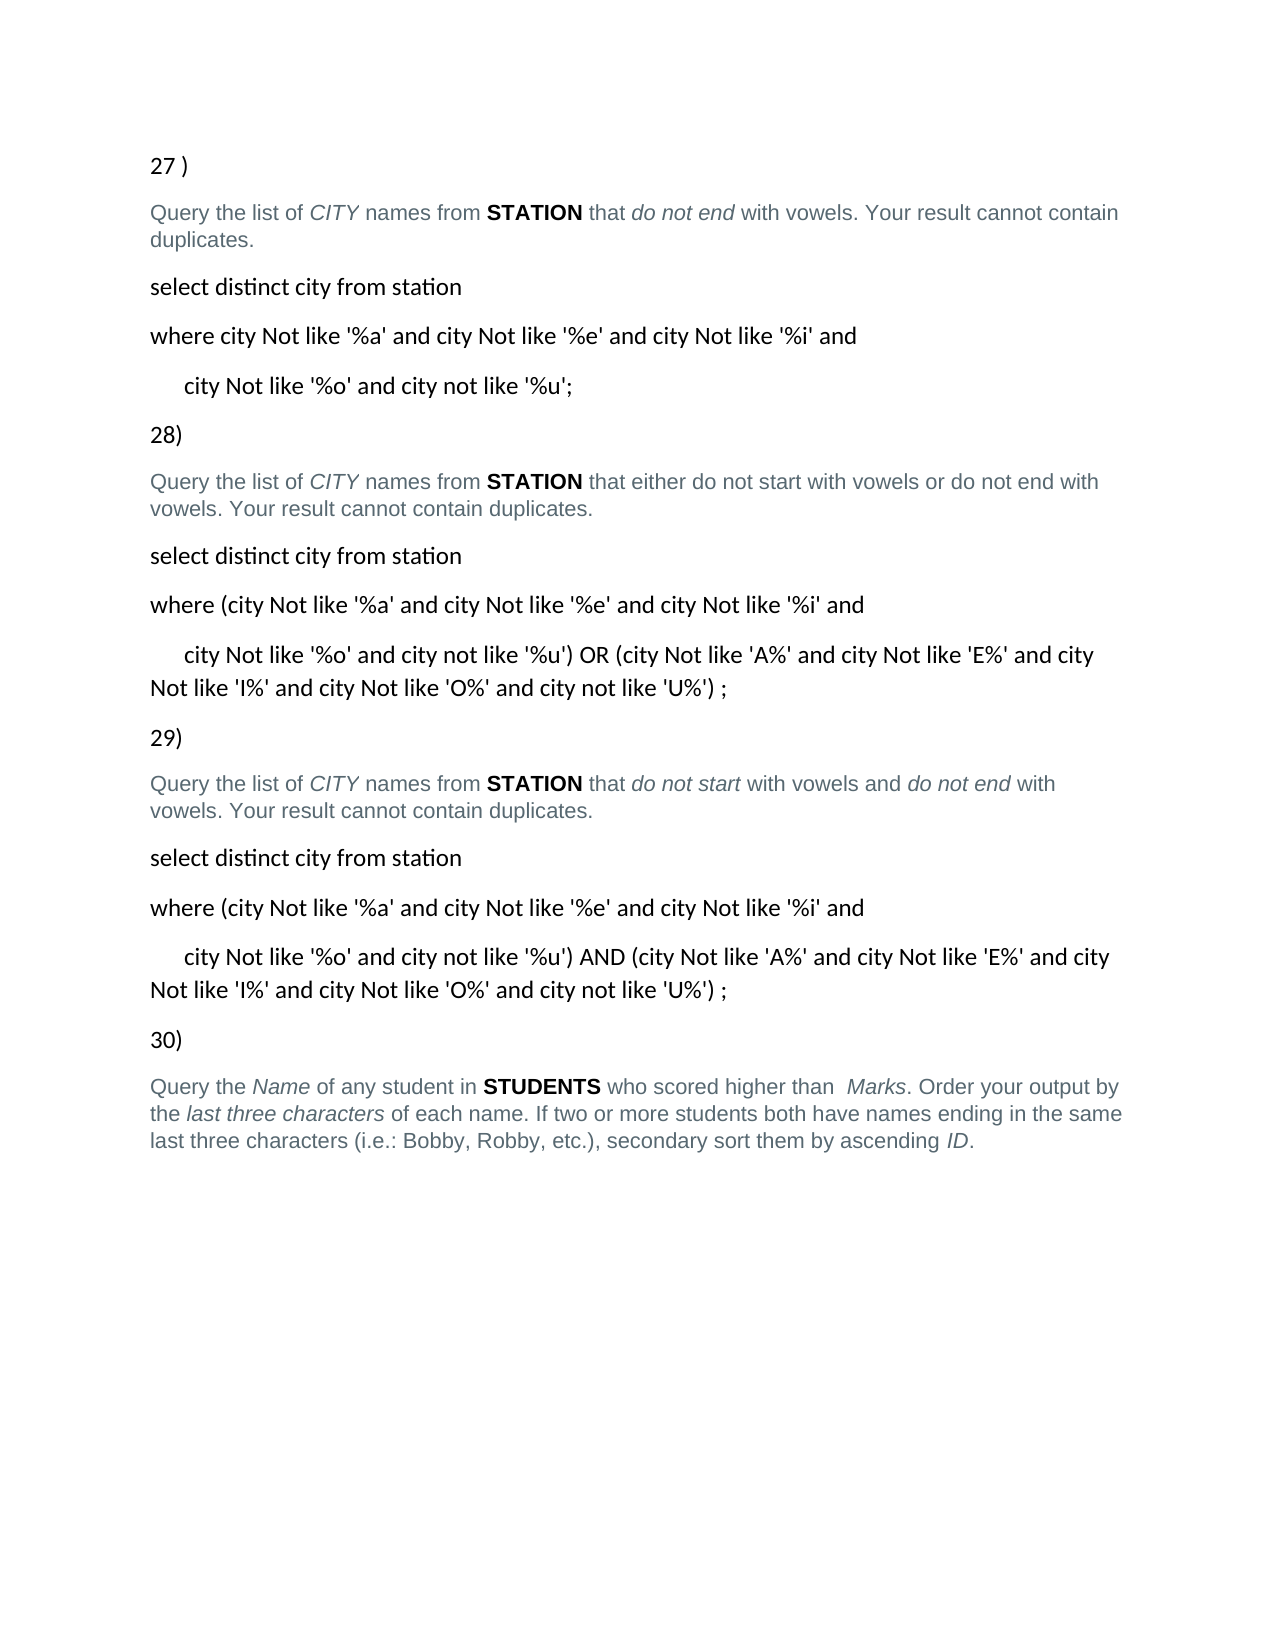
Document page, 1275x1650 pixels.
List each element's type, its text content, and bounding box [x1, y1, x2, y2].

text where (city Not like '%a' and city Not like '%e' and city Not like '%i' and [150, 892, 1125, 922]
text 28) [150, 419, 1125, 450]
text city Not like '%o' and city not like '%u') OR (city Not like 'A%' and city Not like 'E%' and city Not like 'I%' and city Not like 'O%' and city not like 'U%') ; [150, 639, 1125, 703]
text Query the list of CITY names from STATION that do not end with vowels. Your result cannot contain duplicates. [150, 199, 1125, 252]
text 29) [150, 722, 1125, 752]
text city Not like '%o' and city not like '%u') AND (city Not like 'A%' and city Not like 'E%' and city Not like 'I%' and city Not like 'O%' and city not like 'U%') ; [150, 941, 1125, 1005]
text select distinct city from station [150, 271, 1125, 301]
text city Not like '%o' and city not like '%u'; [150, 370, 1125, 400]
text select distinct city from station [150, 540, 1125, 571]
text Query the Name of any student in STUDENTS who scored higher than Marks. Order your output by the last three characters of each name. If two or more students both have names ending in the same last three characters (i.e.: Bobby, Robby, etc.), secondary sort them by ascending ID. [150, 1073, 1125, 1153]
text where city Not like '%a' and city Not like '%e' and city Not like '%i' and [150, 320, 1125, 351]
text Query the list of CITY names from STATION that do not start with vowels and do not end with vowels. Your result cannot contain duplicates. [150, 771, 1125, 824]
text 27 ) [150, 150, 1125, 181]
text select distinct city from station [150, 842, 1125, 873]
text Query the list of CITY names from STATION that either do not start with vowels or do not end with vowels. Your result cannot contain duplicates. [150, 469, 1125, 521]
text 30) [150, 1024, 1125, 1054]
text where (city Not like '%a' and city Not like '%e' and city Not like '%i' and [150, 589, 1125, 620]
